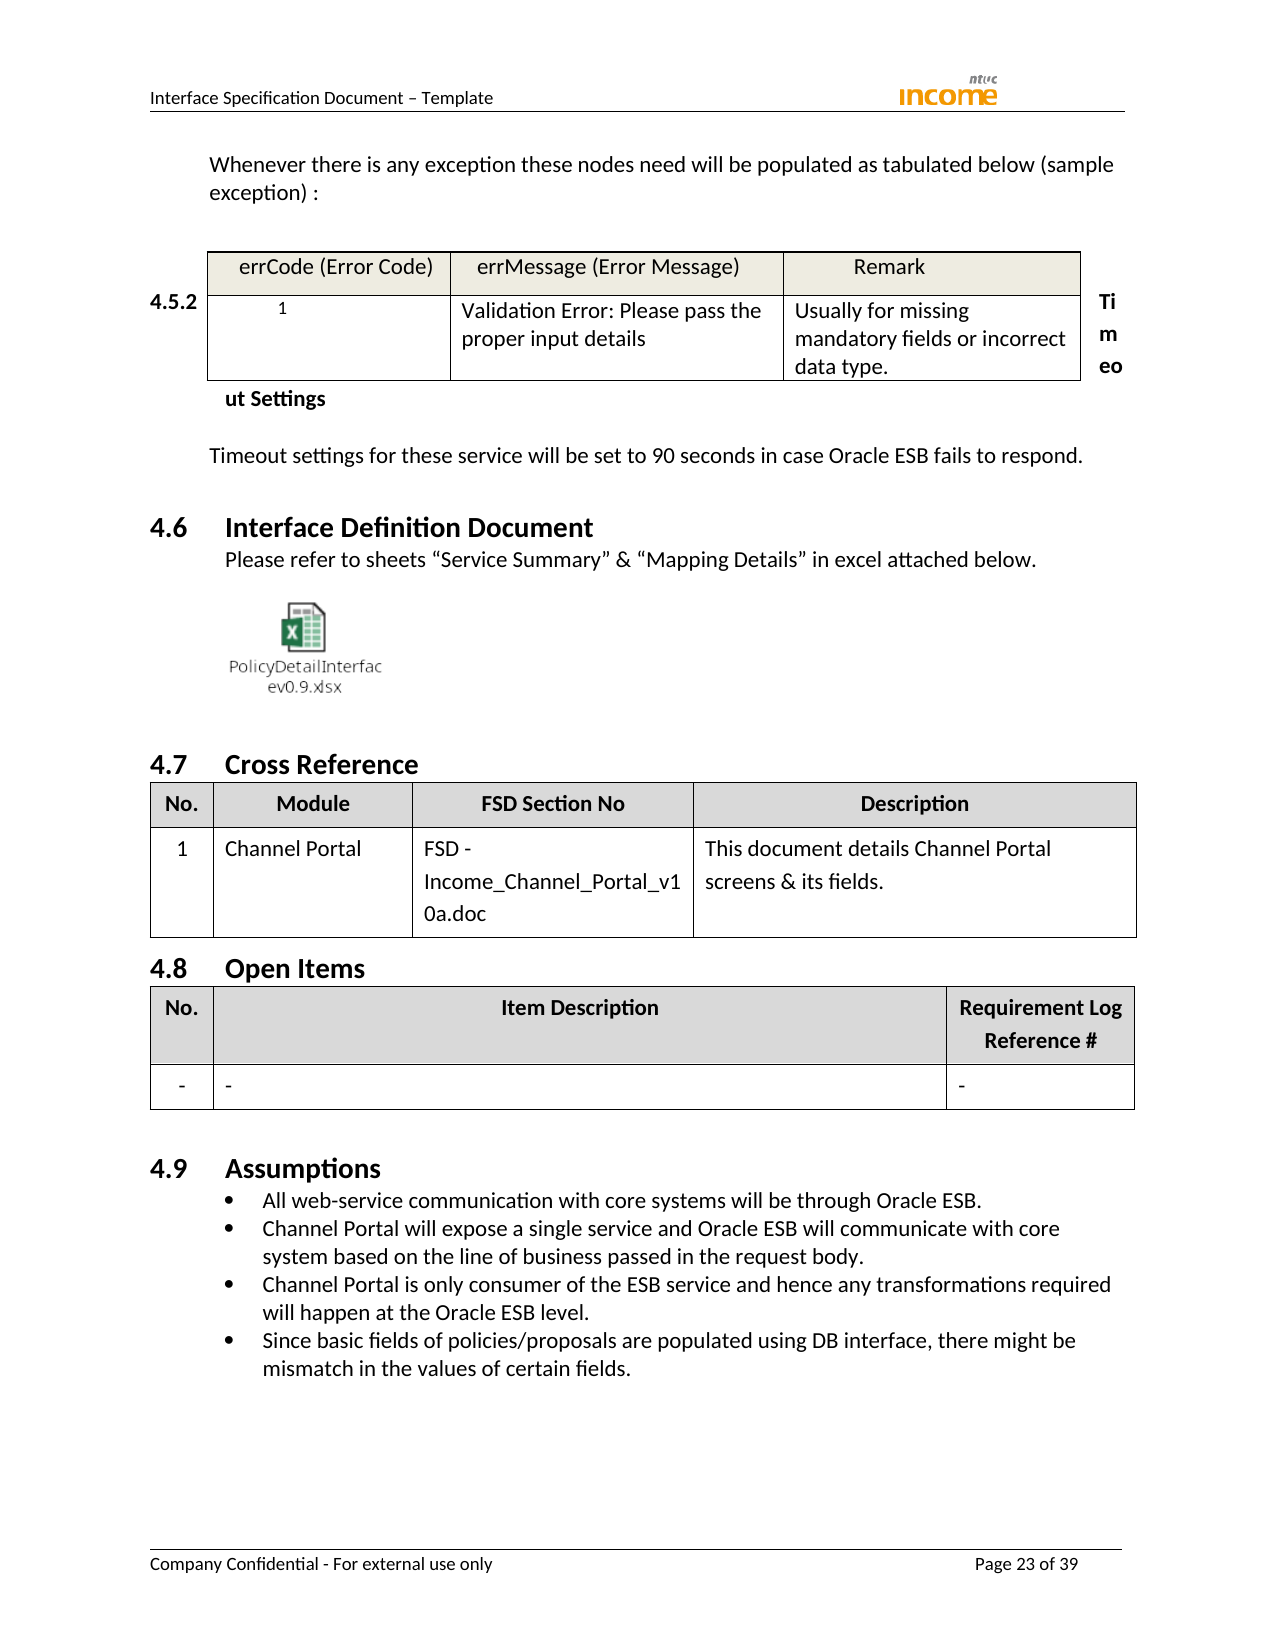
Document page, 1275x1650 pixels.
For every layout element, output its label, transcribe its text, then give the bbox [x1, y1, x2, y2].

subtitle Cross Reference [150, 746, 1125, 782]
table_header No. [151, 783, 213, 827]
table_header Module [214, 783, 412, 827]
list Channel Portal will expose a single service and Oracle ESB will communicate with core system based on the line of business passed in the request body. [225, 1214, 1125, 1270]
table_header FSD Section No [413, 783, 693, 827]
subtitle Assumptions [150, 1151, 1125, 1186]
list Channel Portal is only consumer of the ESB service and hence any transformations required will happen at the Oracle ESB level. [225, 1270, 1125, 1326]
text Timeout settings for these service will be set to 90 seconds in case Oracle ESB fails to respond. [209, 441, 1125, 469]
table_header No. [151, 987, 213, 1063]
table_cell This document details Channel Portal screens & its fields. [694, 828, 1136, 937]
table_cell - [151, 1065, 213, 1109]
table_cell - [947, 1065, 1134, 1109]
list Since basic fields of policies/proposals are populated using DB interface, there might be mismatch in the values of certain fields. [225, 1326, 1125, 1382]
table_cell - [214, 1065, 946, 1109]
table_header Remark [784, 253, 1080, 295]
table_cell Channel Portal [214, 828, 412, 937]
subtitle Timeout Settings [150, 287, 1125, 412]
text Whenever there is any exception these nodes need will be populated as tabulated below (sample exception) : [209, 150, 1125, 206]
table_header Description [694, 783, 1136, 827]
table_header errMessage (Error Message) [451, 253, 783, 295]
table_cell 1 [151, 828, 213, 937]
list All web-service communication with core systems will be through Oracle ESB. [225, 1186, 1125, 1214]
table_cell 1 [208, 296, 450, 380]
subtitle Open Items [150, 951, 1125, 986]
picture [900, 75, 997, 105]
subtitle Interface Definition Document [150, 509, 1125, 545]
table_header Item Description [214, 987, 946, 1063]
text Please refer to sheets “Service Summary” & “Mapping Details” in excel attached below. [225, 545, 1125, 573]
table_header Requirement Log Reference # [947, 987, 1134, 1063]
table_header errCode (Error Code) [208, 253, 450, 295]
table_cell Validation Error: Please pass the proper input details [451, 296, 783, 380]
table_cell Usually for missing mandatory fields or incorrect data type. [784, 296, 1080, 380]
table_cell FSD - Income_Channel_Portal_v1 0a.doc [413, 828, 693, 937]
